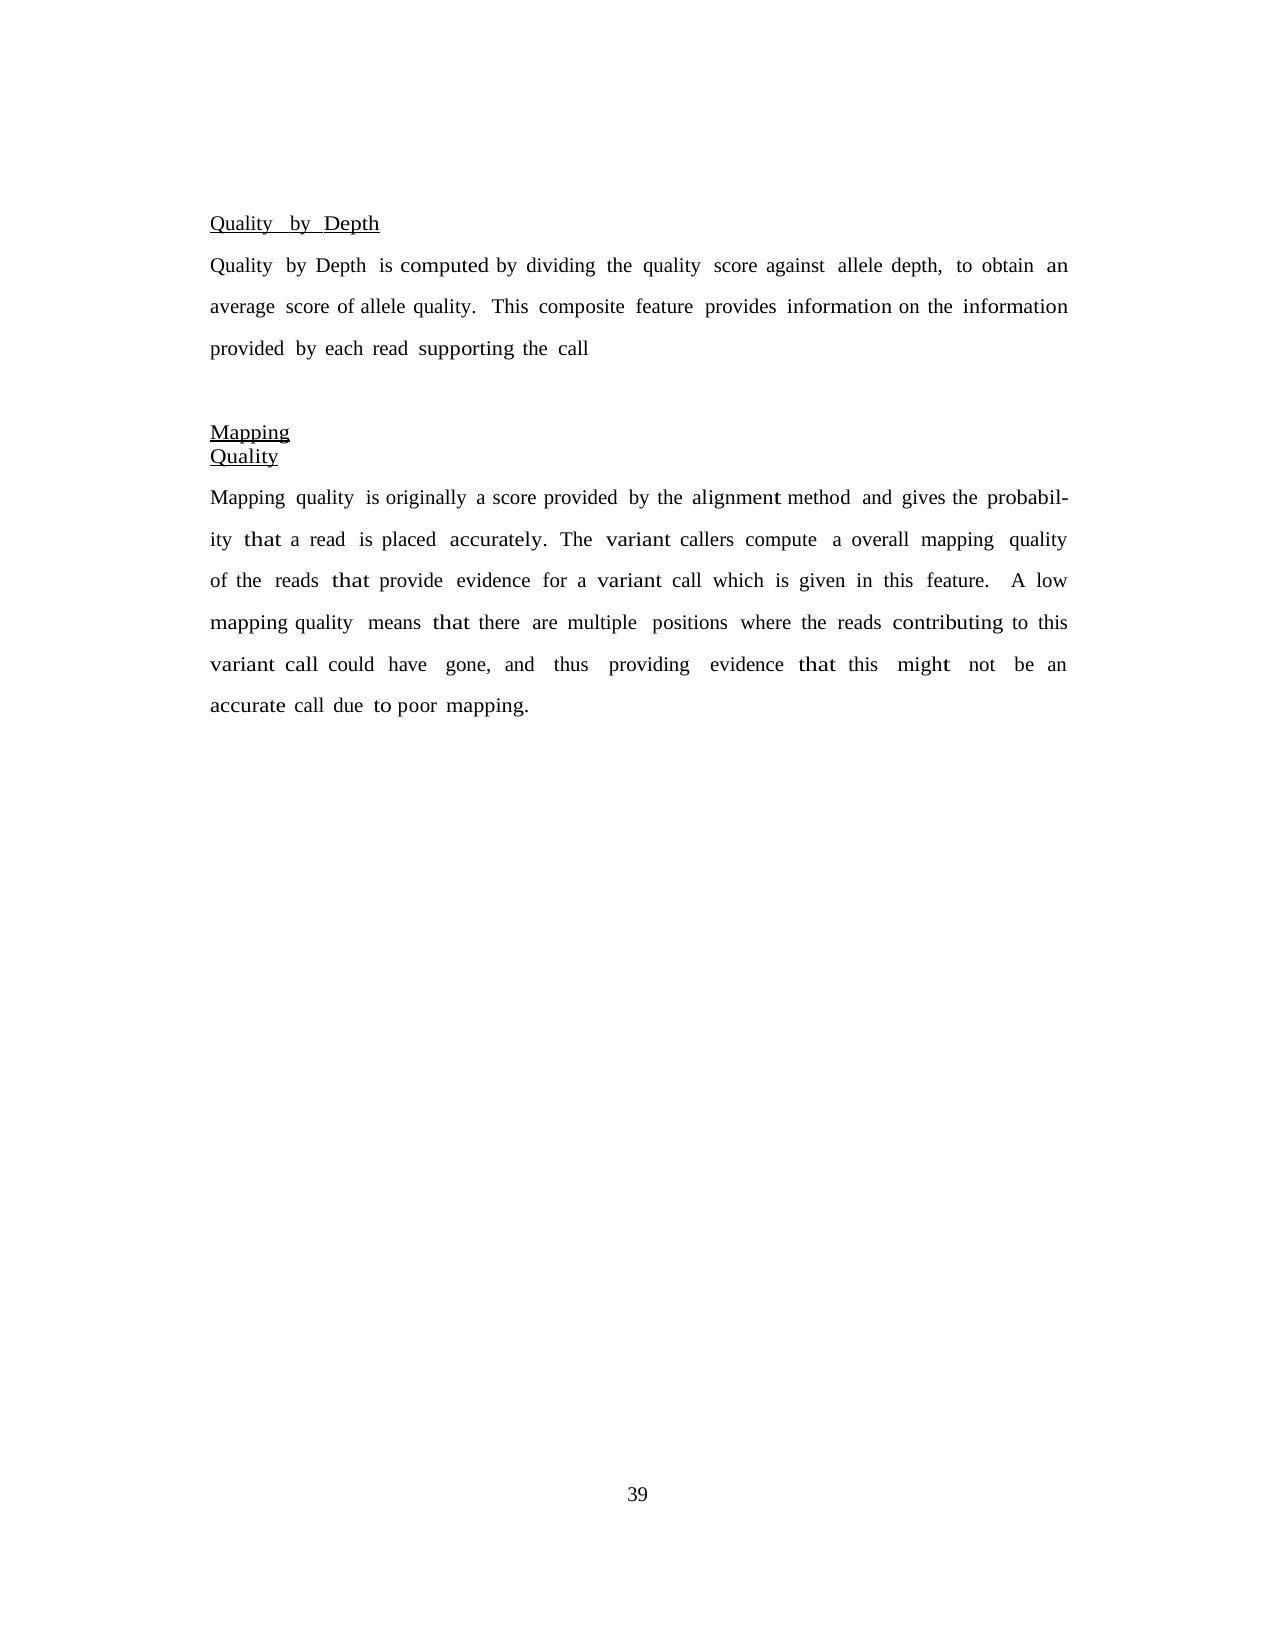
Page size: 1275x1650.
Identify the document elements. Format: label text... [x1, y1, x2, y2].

text Quality by Depth is computed by dividing the quality score against allele depth, to obtain an average score of allele quality. This composite feature provides information on the information provided by each read supporting the call [210, 253, 1068, 360]
text Mapping quality is originally a score provided by the alignment method and gives the probabil- ity that a read is placed accurately. The variant callers compute a overall mapping quality of the reads that provide evidence for a variant call which is given in this feature. A low mapping quality means that there are multiple positions where the reads contributing to this variant call could have gone, and thus providing evidence that this might not be an accurate call due to poor mapping. [210, 485, 1068, 717]
text Quality by Depth [210, 211, 1096, 235]
text Mapping Quality [210, 420, 368, 468]
